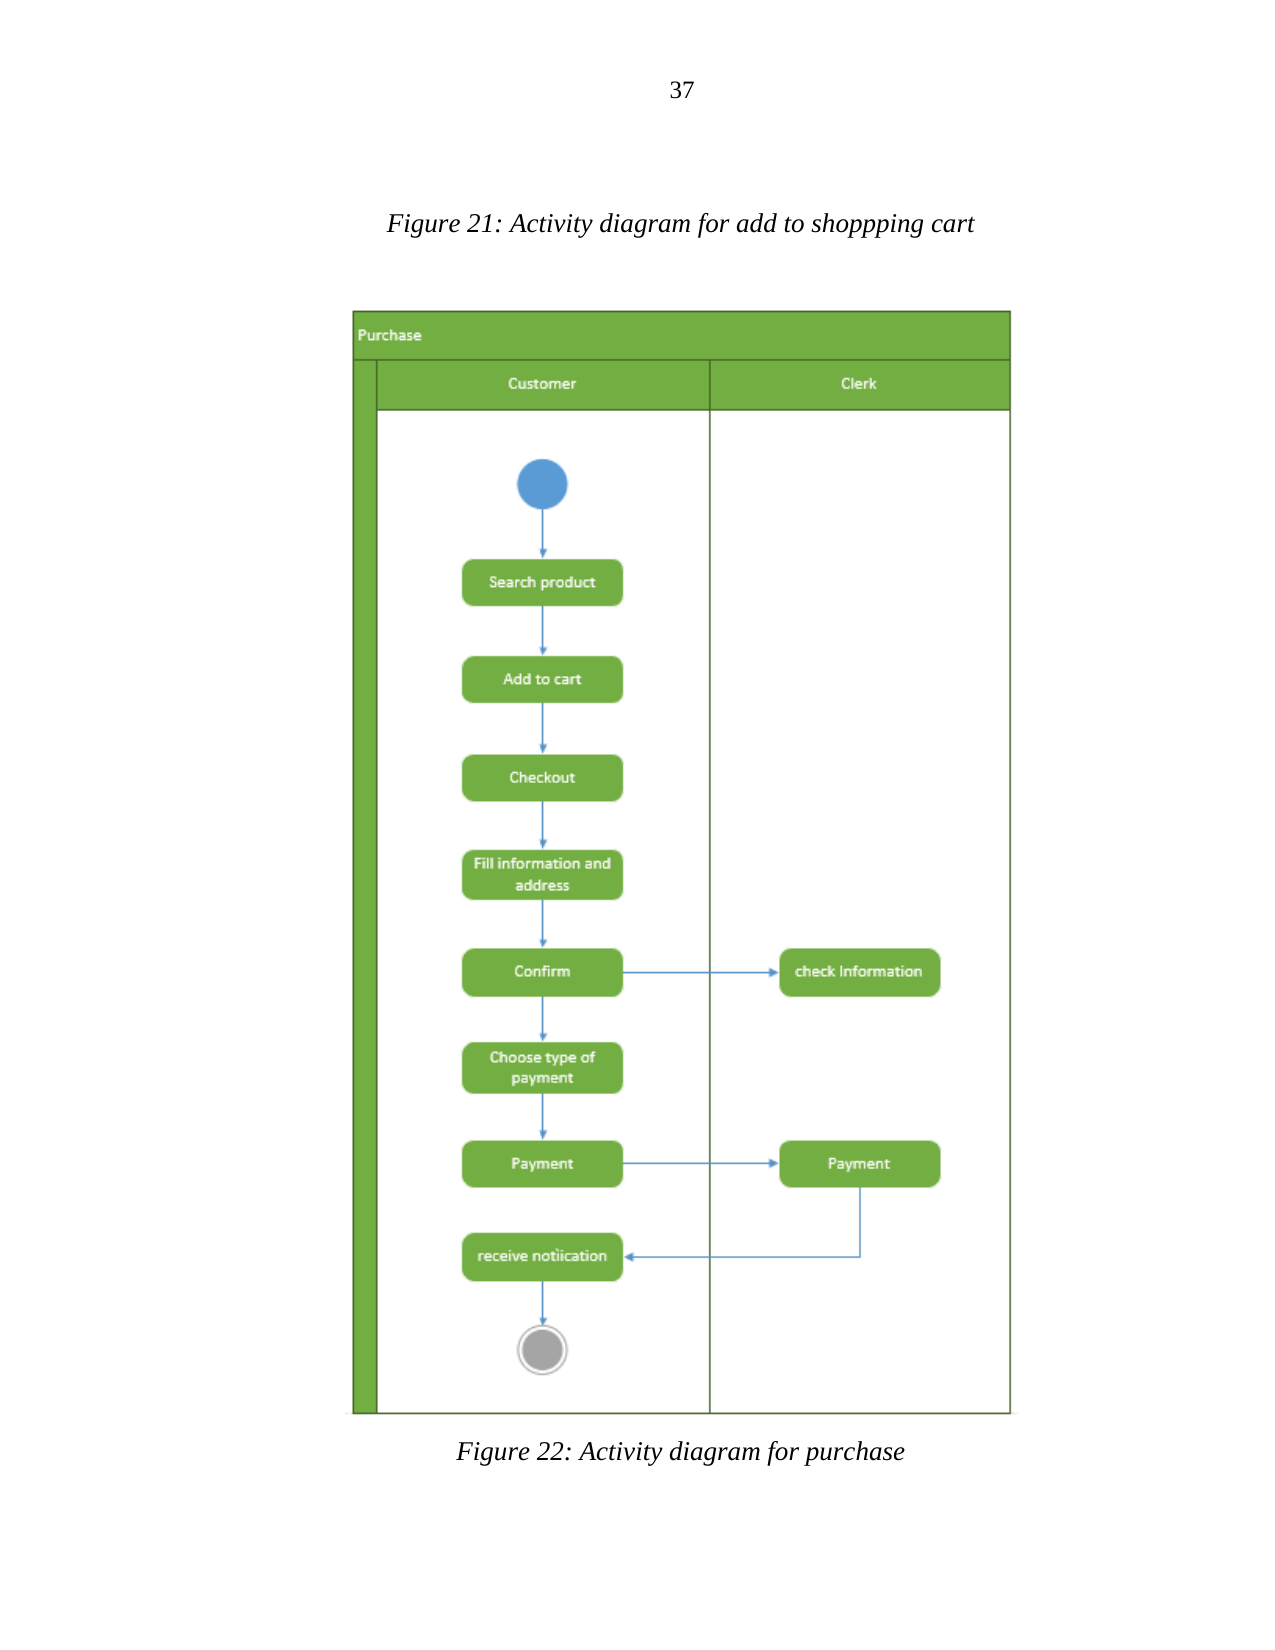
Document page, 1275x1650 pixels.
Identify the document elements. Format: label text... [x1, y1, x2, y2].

text Figure 21: Activity diagram for add to shoppping cart [207, 207, 1157, 238]
text Figure 22: Activity diagram for purchase [207, 1435, 1157, 1466]
picture [345, 300, 1019, 1416]
